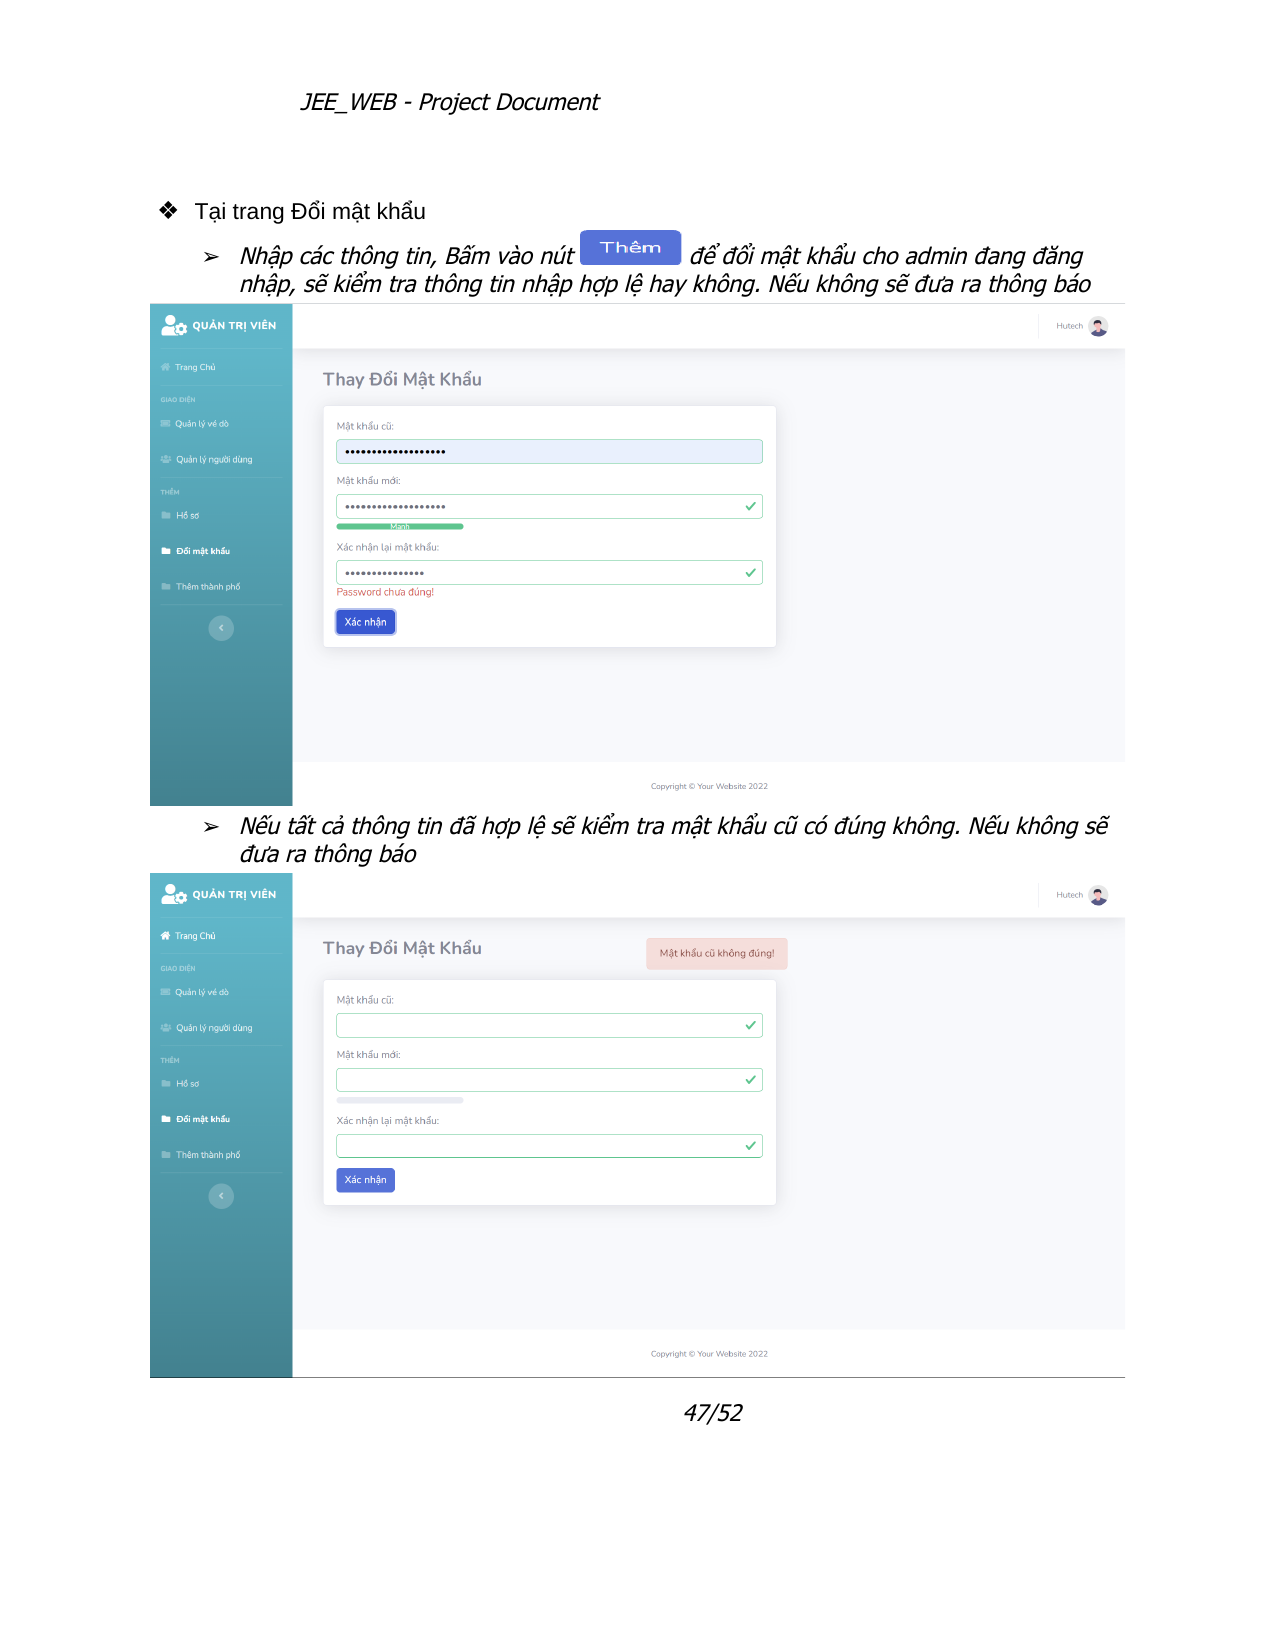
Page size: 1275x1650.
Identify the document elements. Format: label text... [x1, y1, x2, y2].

picture [579, 228, 682, 265]
subtitle Tại trang Đổi mật khẩu [157, 196, 1125, 224]
picture [150, 303, 1125, 806]
list Nếu tất cả thông tin đã hợp lệ sẽ kiểm tra mật khẩu cũ có đúng không. Nếu không sẽ đưa ra thông báo [201, 812, 1125, 867]
picture [150, 873, 1125, 1378]
list Nhập các thông tin, Bấm vào nút để đổi mật khẩu cho admin đang đăng nhập, sẽ kiểm tra thông tin nhập hợp lệ hay không. Nếu không sẽ đưa ra thông báo [201, 229, 1125, 297]
